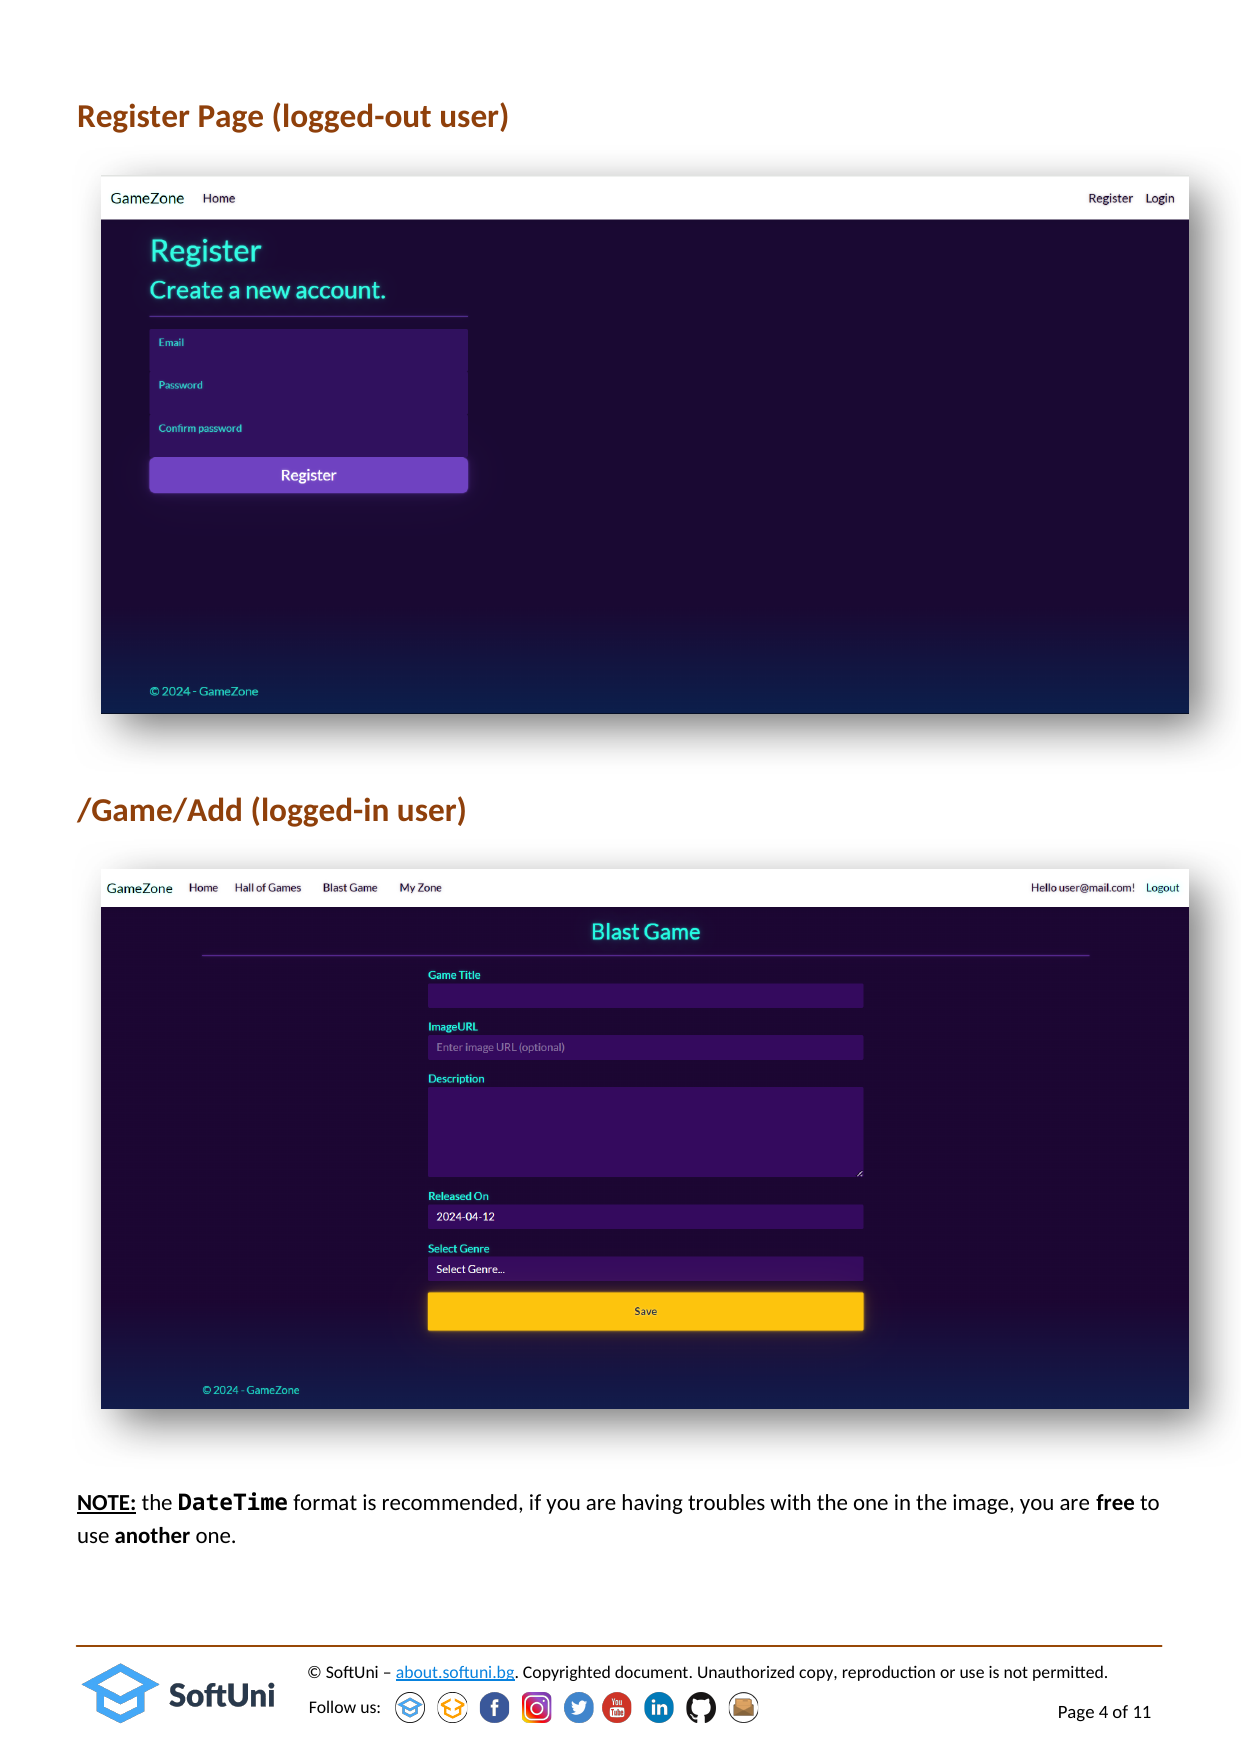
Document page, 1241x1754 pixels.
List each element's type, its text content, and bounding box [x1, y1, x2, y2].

picture [728, 1692, 759, 1723]
picture [665, 1692, 674, 1701]
picture [644, 1714, 653, 1723]
text NOTE: the DateTime format is recommended, if you are having troubles with the one in the image, you are free to use another one. [77, 1486, 1163, 1549]
picture [479, 1692, 510, 1723]
picture [564, 1692, 594, 1723]
picture [665, 1714, 674, 1723]
picture [658, 1705, 667, 1714]
picture [101, 175, 1189, 714]
picture [602, 1692, 632, 1723]
picture [522, 1692, 552, 1723]
picture [437, 1692, 468, 1723]
picture [395, 1692, 425, 1723]
subtitle Register Page (logged-out user) [77, 95, 1163, 136]
picture [686, 1692, 716, 1723]
picture [75, 1658, 281, 1729]
picture [644, 1692, 653, 1701]
subtitle /Game/Add (logged-in user) [77, 789, 1163, 830]
picture [101, 869, 1189, 1409]
